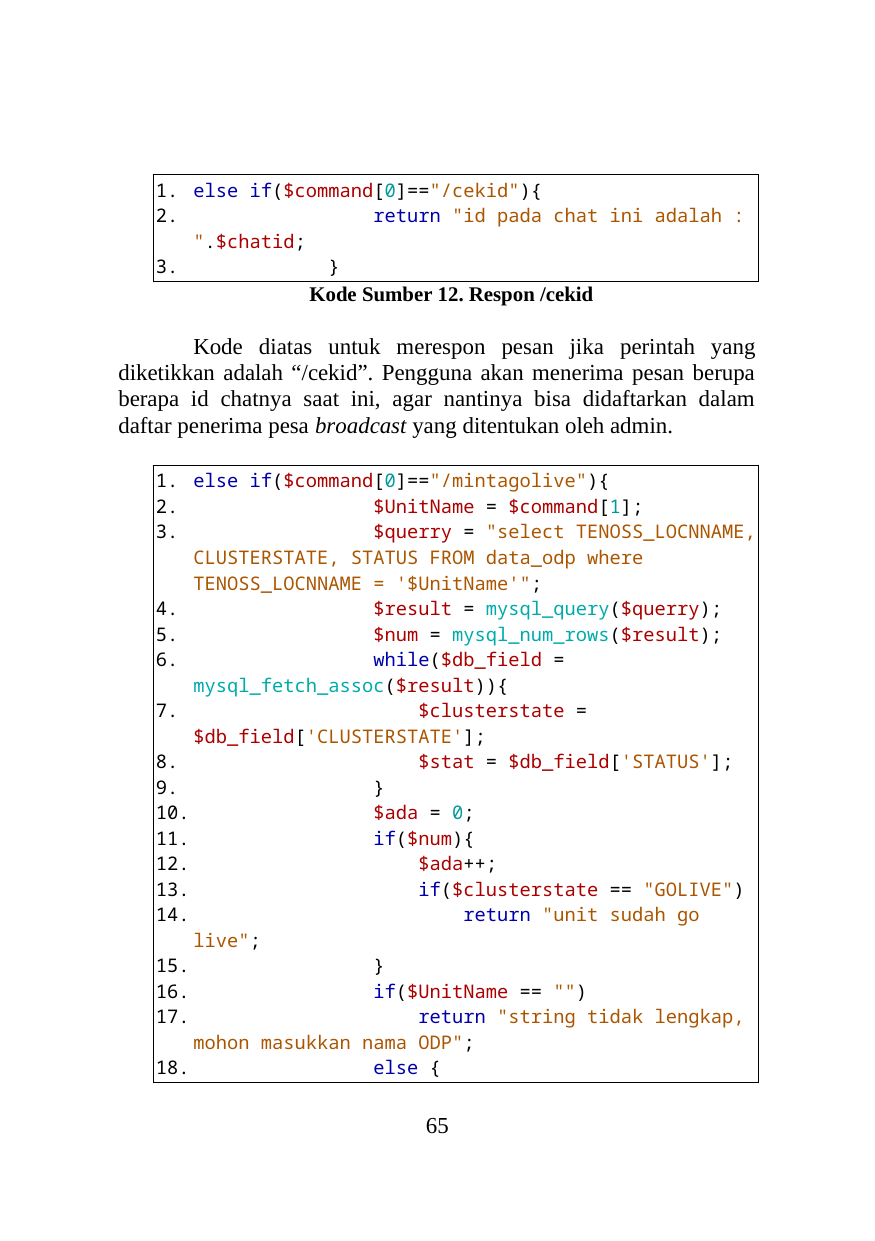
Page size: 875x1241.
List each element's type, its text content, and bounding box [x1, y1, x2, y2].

list if($num){ [154, 822, 758, 847]
text Kode diatas untuk merespon pesan jika perintah yang diketikkan adalah “/cekid”. Pengguna akan menerima pesan berupa berapa id chatnya saat ini, agar nantinya bisa didaftarkan dalam daftar penerima pesa broadcast yang ditentukan oleh admin. [118, 333, 756, 438]
list while($db_field = mysql_fetch_assoc($result)){ [154, 643, 758, 694]
list $ada++; [154, 847, 758, 873]
list $stat = $db_field['STATUS']; [154, 745, 758, 771]
list $result = mysql_query($querry); [154, 592, 758, 618]
list else if($command[0]=="/mintagolive"){ [154, 466, 758, 490]
list if($clusterstate == "GOLIVE") [154, 873, 758, 898]
list } [154, 949, 758, 975]
list $ada = 0; [154, 796, 758, 822]
list $num = mysql_num_rows($result); [154, 618, 758, 643]
list else if($command[0]=="/cekid"){ [154, 175, 758, 199]
list $clusterstate = $db_field['CLUSTERSTATE']; [154, 694, 758, 745]
list } [154, 251, 758, 281]
list $querry = "select TENOSS_LOCNNAME, CLUSTERSTATE, STATUS FROM data_odp where TENOSS_LOCNNAME = '$UnitName'"; [154, 516, 758, 592]
text Kode Sumber 12. Respon /cekid [146, 282, 756, 306]
list return "string tidak lengkap, mohon masukkan nama ODP"; [154, 1001, 758, 1052]
list if($UnitName == "") [154, 975, 758, 1001]
list return "unit sudah go live"; [154, 898, 758, 949]
list return "id pada chat ini adalah : ".$chatid; [154, 199, 758, 251]
list } [154, 771, 758, 796]
list $UnitName = $command[1]; [154, 490, 758, 516]
list else { [154, 1052, 758, 1082]
